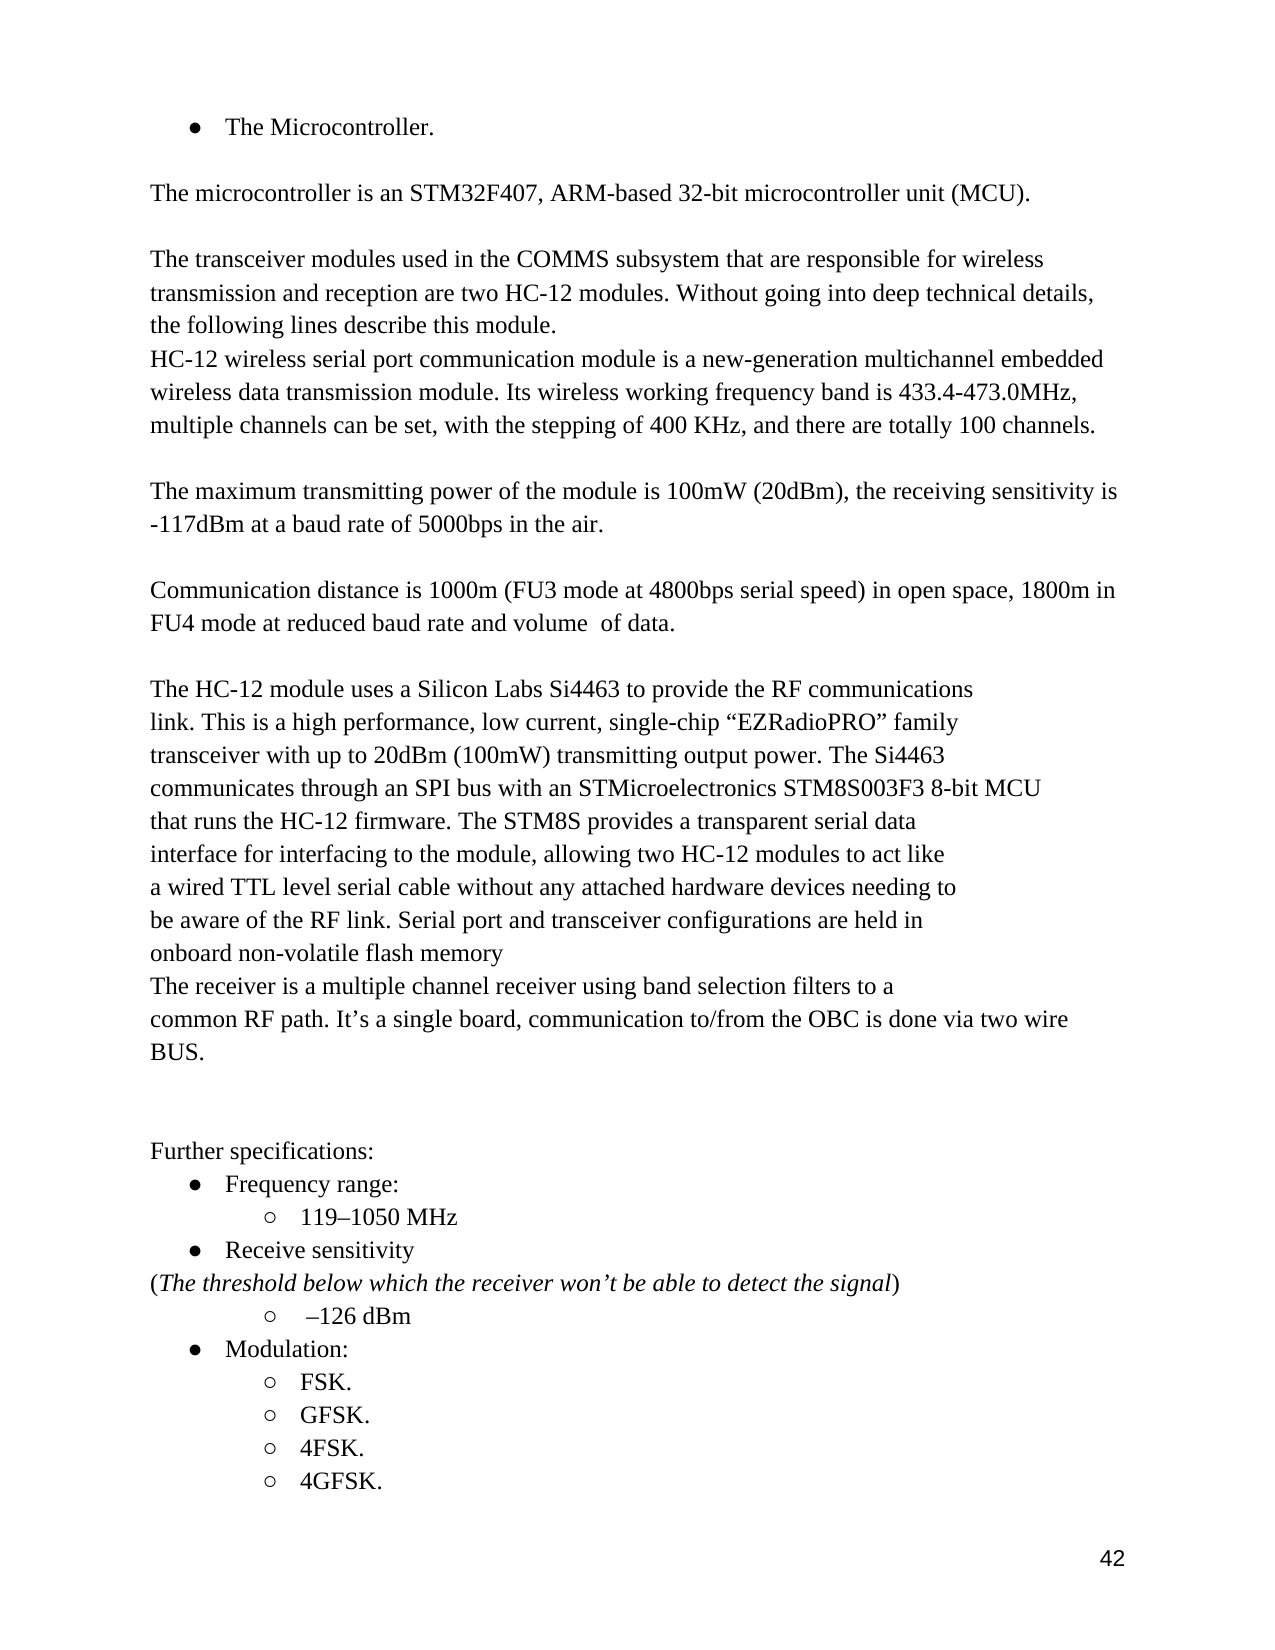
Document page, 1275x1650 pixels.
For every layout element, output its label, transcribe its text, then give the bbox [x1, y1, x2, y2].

list 119–1050 MHz [262, 1202, 1125, 1231]
text The HC-12 module uses a Silicon Labs Si4463 to provide the RF communications [150, 674, 1125, 703]
text The maximum transmitting power of the module is 100mW (20dBm), the receiving sensitivity is -117dBm at a baud rate of 5000bps in the air. [150, 476, 1125, 537]
list 4FSK. [262, 1433, 1125, 1462]
list 4GFSK. [262, 1466, 1125, 1495]
text Further specifications: [150, 1136, 1125, 1165]
text link. This is a high performance, low current, single-chip “EZRadioPRO” family [150, 707, 1125, 736]
text The microcontroller is an STM32F407, ARM-based 32-bit microcontroller unit (MCU). [150, 178, 1125, 207]
text be aware of the RF link. Serial port and transceiver configurations are held in [150, 905, 1125, 934]
text HC-12 wireless serial port communication module is a new-generation multichannel embedded wireless data transmission module. Its wireless working frequency band is 433.4-473.0MHz, multiple channels can be set, with the stepping of 400 KHz, and there are totally 100 channels. [150, 344, 1125, 438]
text interface for interfacing to the module, allowing two HC-12 modules to act like [150, 839, 1125, 868]
text transceiver with up to 20dBm (100mW) transmitting output power. The Si4463 [150, 740, 1125, 769]
list The Microcontroller. [187, 112, 1125, 141]
list FSK. [262, 1367, 1125, 1396]
text Communication distance is 1000m (FU3 mode at 4800bps serial speed) in open space, 1800m in FU4 mode at reduced baud rate and volume of data. [150, 575, 1125, 637]
text common RF path. It’s a single board, communication to/from the OBC is done via two wire BUS. [150, 1004, 1125, 1066]
text onboard non-volatile flash memory [150, 938, 1125, 967]
list Receive sensitivity [187, 1235, 1125, 1264]
list Frequency range: [187, 1169, 1125, 1198]
list GFSK. [262, 1400, 1125, 1429]
text that runs the HC-12 firmware. The STM8S provides a transparent serial data [150, 806, 1125, 835]
text The transceiver modules used in the COMMS subsystem that are responsible for wireless transmission and reception are two HC-12 modules. Without going into deep technical details, the following lines describe this module. [150, 244, 1125, 339]
text The receiver is a multiple channel receiver using band selection filters to a [150, 971, 1125, 1000]
list Modulation: [187, 1334, 1125, 1363]
text communicates through an SPI bus with an STMicroelectronics STM8S003F3 8-bit MCU [150, 773, 1125, 802]
text a wired TTL level serial cable without any attached hardware devices needing to [150, 872, 1125, 901]
text (The threshold below which the receiver won’t be able to detect the signal) [150, 1268, 1125, 1297]
list –126 dBm [262, 1301, 1125, 1330]
